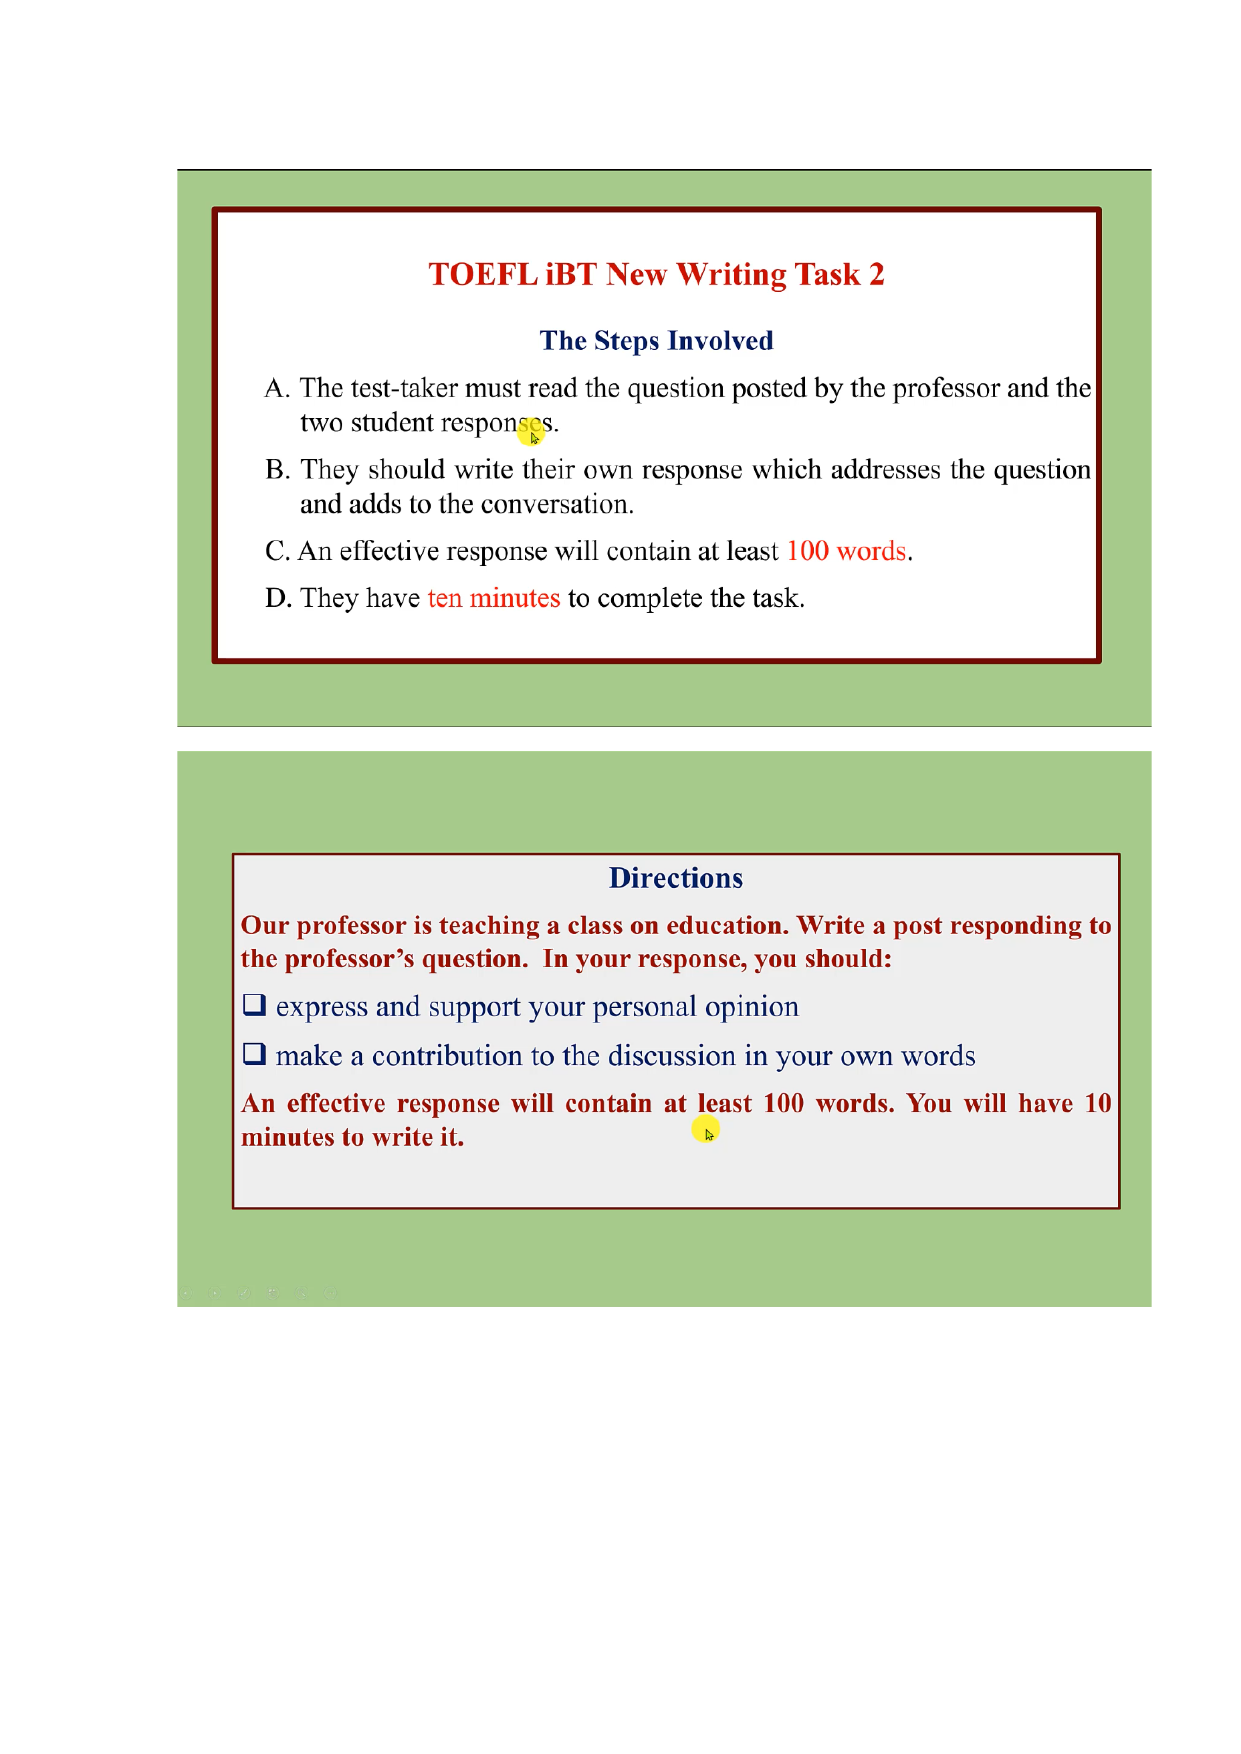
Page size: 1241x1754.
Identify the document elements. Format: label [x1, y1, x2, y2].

picture [177, 751, 1152, 1307]
picture [177, 169, 1152, 727]
